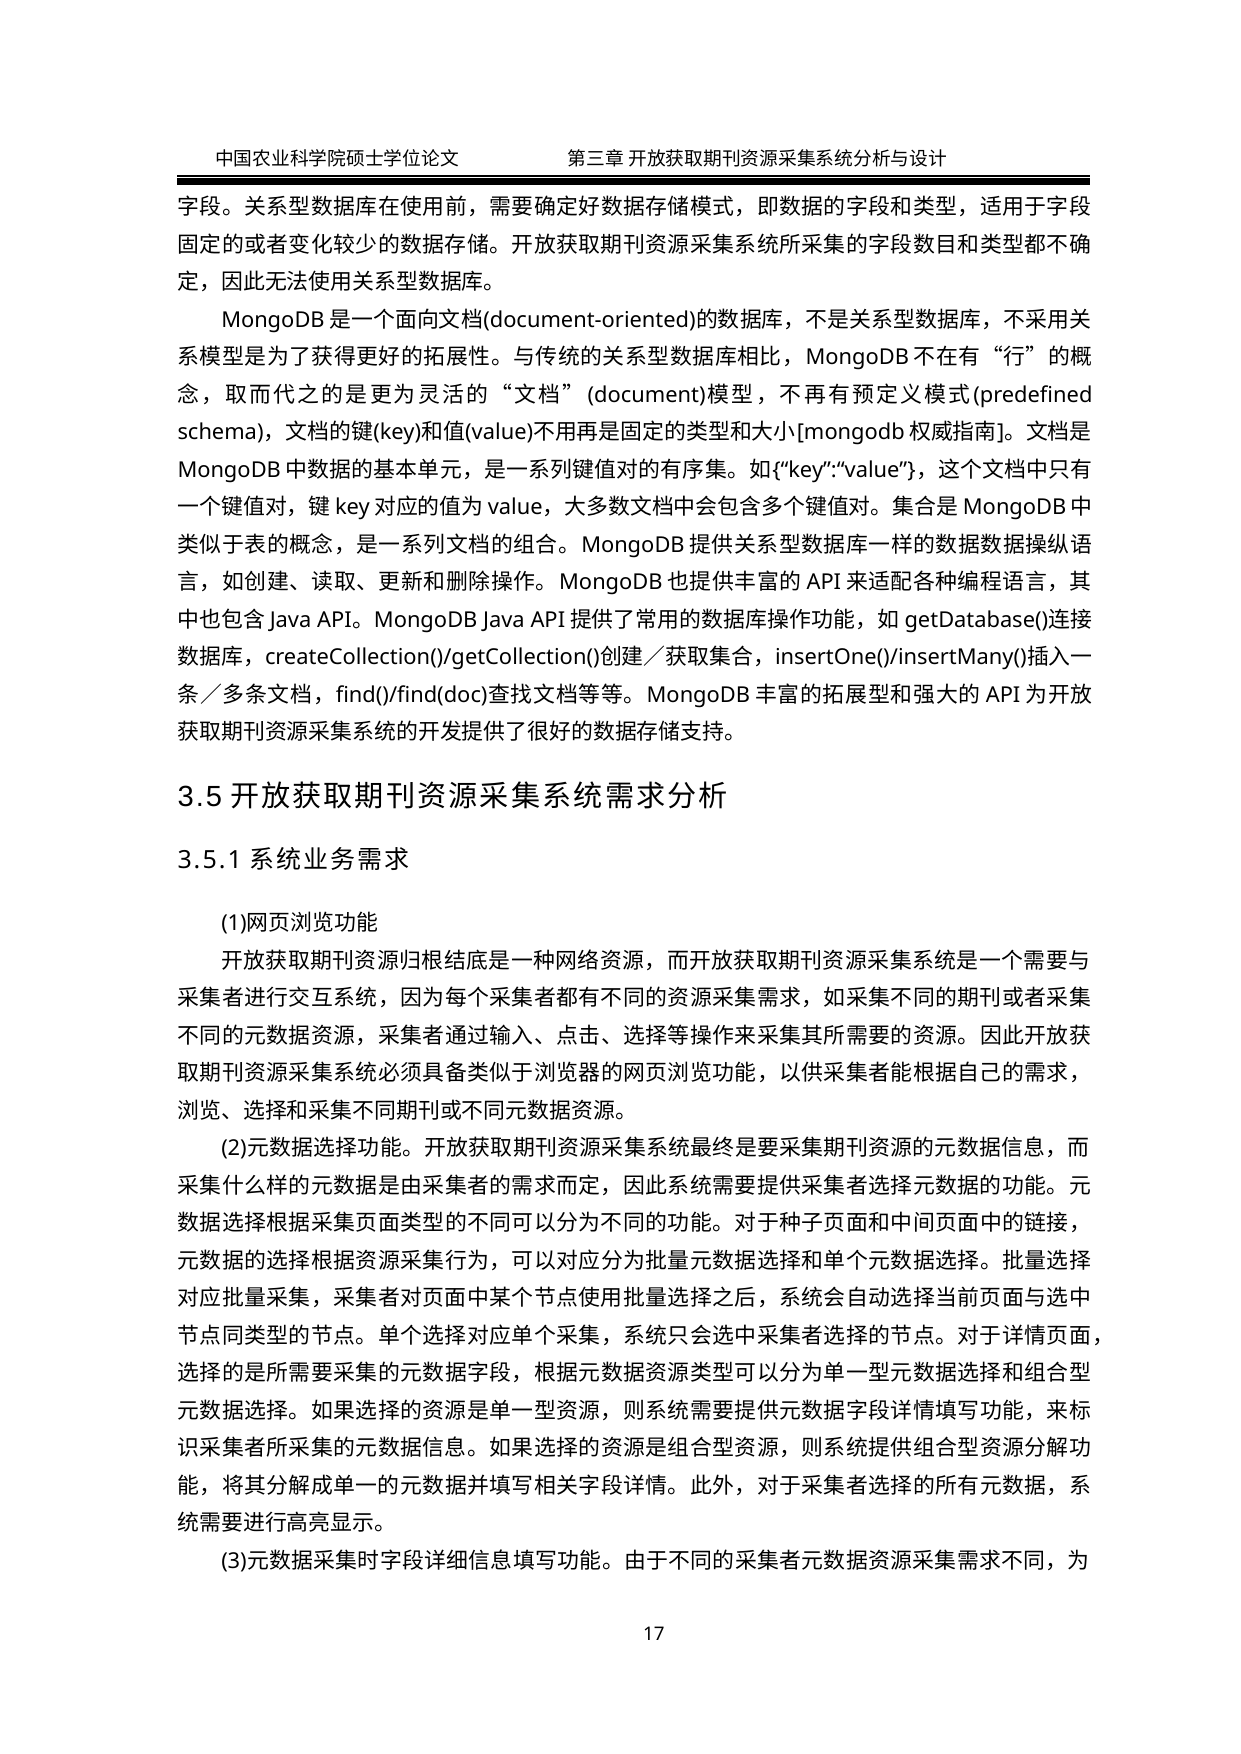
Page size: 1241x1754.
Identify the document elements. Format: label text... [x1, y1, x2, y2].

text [177, 1538, 1092, 1576]
text MongoDB是一个面向文档(document-oriented)的数据库，不是关系型数据库，不采用关系模型是为了获得更好的拓展性。与传统的关系型数据库相比，MongoDB不在有“行”的概念，取而代之的是更为灵活的“文档”(document)模型，不再有预定义模式(predefined schema)，文档的键(key)和值(value)不用再是固定的类型和大小[mongodb权威指南]。文档是MongoDB中数据的基本单元，是一系列键值对的有序集。如{“key”:“value”}，这个文档中只有一个键值对，键key对应的值为value，大多数文档中会包含多个键值对。集合是MongoDB中类似于表的概念，是一系列文档的组合。MongoDB提供关系型数据库一样的数据数据操纵语言，如创建、读取、更新和删除操作。MongoDB也提供丰富的API来适配各种编程语言，其中也包含Java API。MongoDB Java API提供了常用的数据库操作功能，如getDatabase()连接数据库，createCollection()/getCollection()创建／获取集合，insertOne()/insertMany()插入一条／多条文档，find()/find(doc)查找文档等等。MongoDB丰富的拓展型和强大的API为开放获取期刊资源采集系统的开发提供了很好的数据存储支持。 [177, 297, 1092, 747]
text (2)元数据选择功能。开放获取期刊资源采集系统最终是要采集期刊资源的元数据信息，而采集什么样的元数据是由采集者的需求而定，因此系统需要提供采集者选择元数据的功能。元数据选择根据采集页面类型的不同可以分为不同的功能。对于种子页面和中间页面中的链接，元数据的选择根据资源采集行为，可以对应分为批量元数据选择和单个元数据选择。批量选择对应批量采集，采集者对页面中某个节点使用批量选择之后，系统会自动选择当前页面与选中节点同类型的节点。单个选择对应单个采集，系统只会选中采集者选择的节点。对于详情页面，选择的是所需要采集的元数据字段，根据元数据资源类型可以分为单一型元数据选择和组合型元数据选择。如果选择的资源是单一型资源，则系统需要提供元数据字段详情填写功能，来标识采集者所采集的元数据信息。如果选择的资源是组合型资源，则系统提供组合型资源分解功能，将其分解成单一的元数据并填写相关字段详情。此外，对于采集者选择的所有元数据，系统需要进行高亮显示。 [177, 1126, 1092, 1538]
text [177, 185, 1092, 297]
subtitle 3.5开放获取期刊资源采集系统需求分析 [177, 772, 1092, 814]
subtitle 3.5.1系统业务需求 [177, 839, 1092, 876]
text 开放获取期刊资源归根结底是一种网络资源，而开放获取期刊资源采集系统是一个需要与采集者进行交互系统，因为每个采集者都有不同的资源采集需求，如采集不同的期刊或者采集不同的元数据资源，采集者通过输入、点击、选择等操作来采集其所需要的资源。因此开放获取期刊资源采集系统必须具备类似于浏览器的网页浏览功能，以供采集者能根据自己的需求，浏览、选择和采集不同期刊或不同元数据资源。 [177, 938, 1092, 1126]
text (1)网页浏览功能 [177, 901, 1092, 938]
